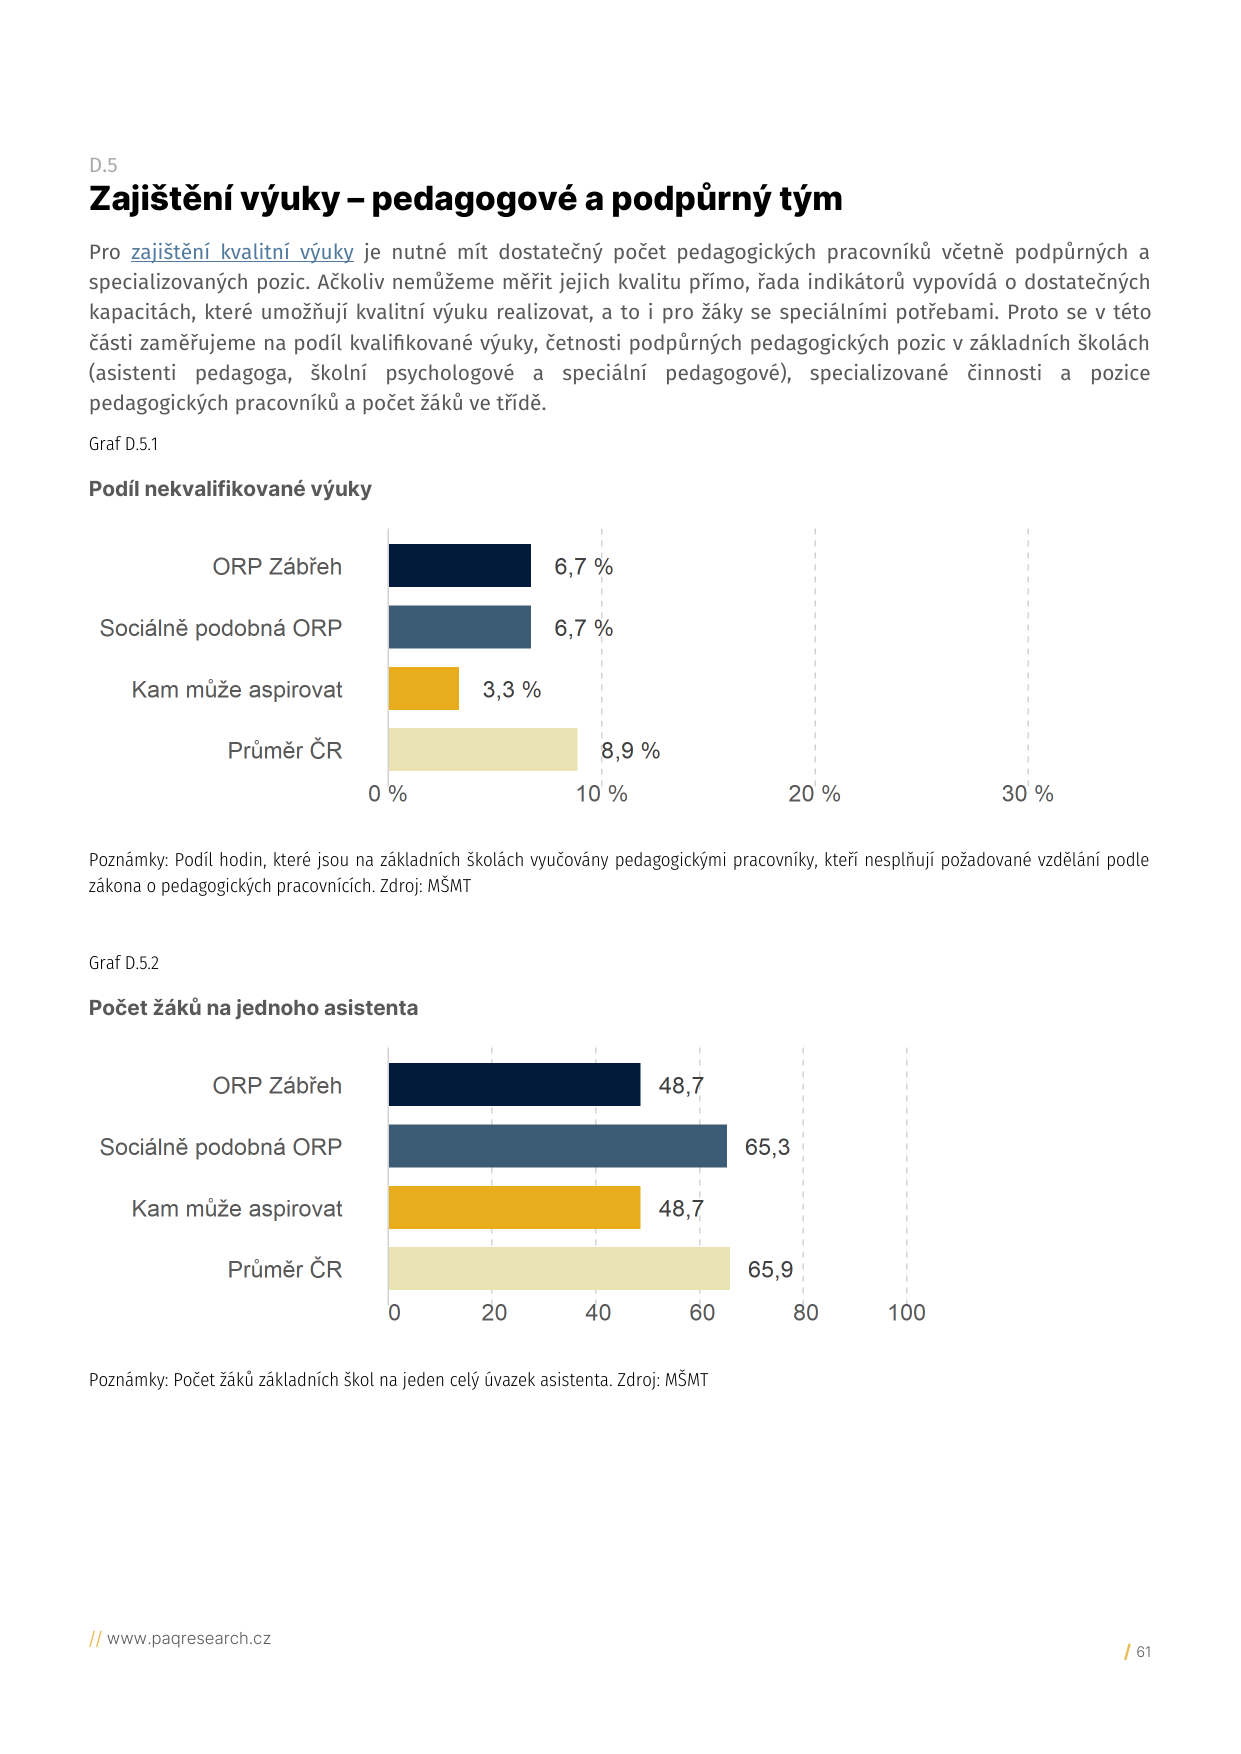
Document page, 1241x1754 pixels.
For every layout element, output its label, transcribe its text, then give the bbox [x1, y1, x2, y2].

text Graf D.5.1 [89, 433, 1152, 455]
text Graf D.5.2 [89, 952, 1152, 974]
text Poznámky: Počet žáků základních škol na jeden celý úvazek asistenta. Zdroj: MŠMT [89, 1368, 1152, 1391]
picture [88, 1020, 1139, 1352]
picture [88, 501, 1139, 833]
subtitle Zajištění výuky – pedagogové a podpůrný tým [89, 178, 1152, 218]
text Podíl nekvalifikované výuky [89, 471, 1152, 501]
text Poznámky: Podíl hodin, které jsou na základních školách vyučovány pedagogickými pracovníky, kteří nesplňují požadované vzdělání podle zákona o pedagogických pracovnících. Zdroj: MŠMT [89, 849, 1152, 898]
text D.5 [89, 148, 1152, 178]
text Počet žáků na jednoho asistenta [89, 990, 1152, 1020]
text Pro zajištění kvalitní výuky je nutné mít dostatečný počet pedagogických pracovníků včetně podpůrných a specializovaných pozic. Ačkoliv nemůžeme měřit jejich kvalitu přímo, řada indikátorů vypovídá o dostatečných kapacitách, které umožňují kvalitní výuku realizovat, a to i pro žáky se speciálními potřebami. Proto se v této části zaměřujeme na podíl kvalifikované výuky, četnosti podpůrných pedagogických pozic v základních školách (asistenti pedagoga, školní psychologové a speciální pedagogové), specializované činnosti a pozice pedagogických pracovníků a počet žáků ve třídě. [89, 235, 1152, 416]
